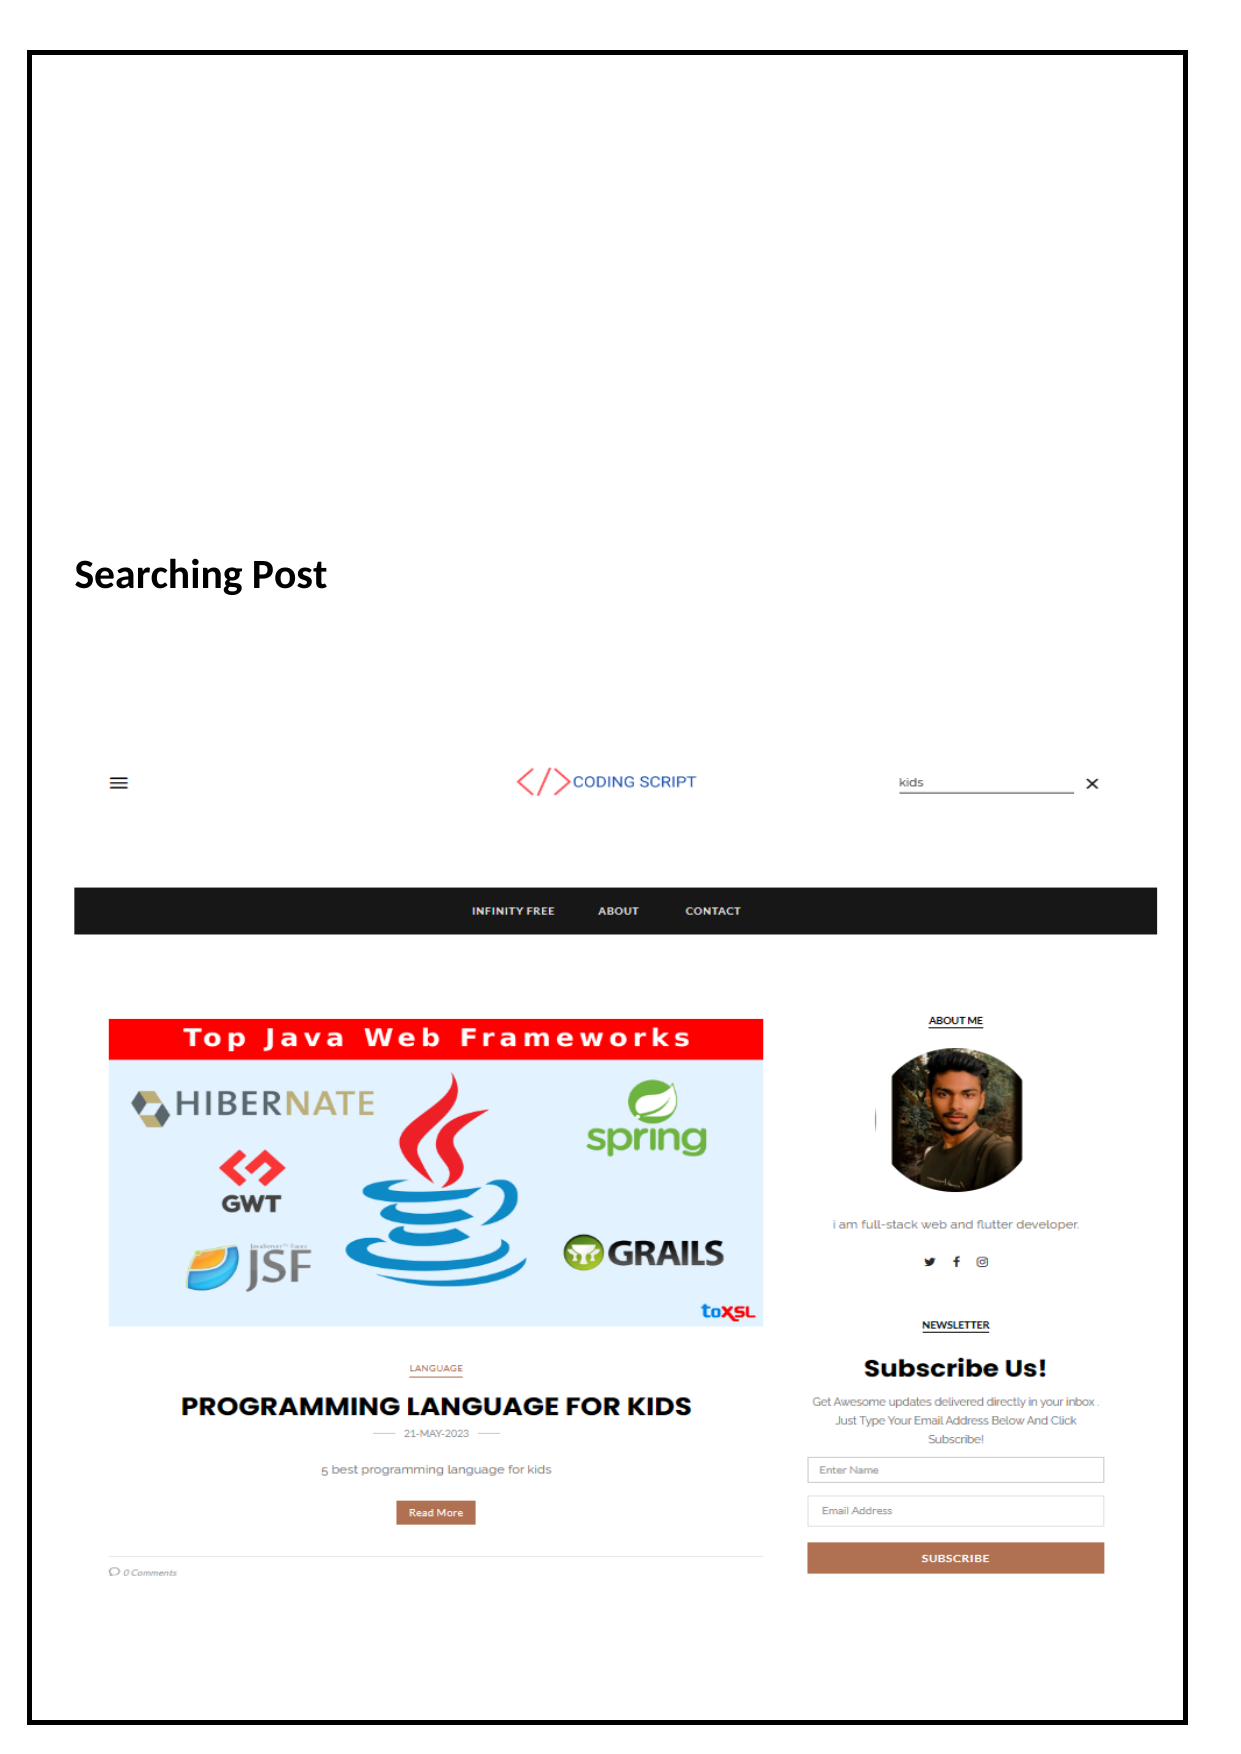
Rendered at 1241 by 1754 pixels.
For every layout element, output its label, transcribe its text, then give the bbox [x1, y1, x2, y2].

text Searching Post [74, 548, 1015, 599]
picture [74, 751, 1158, 1582]
